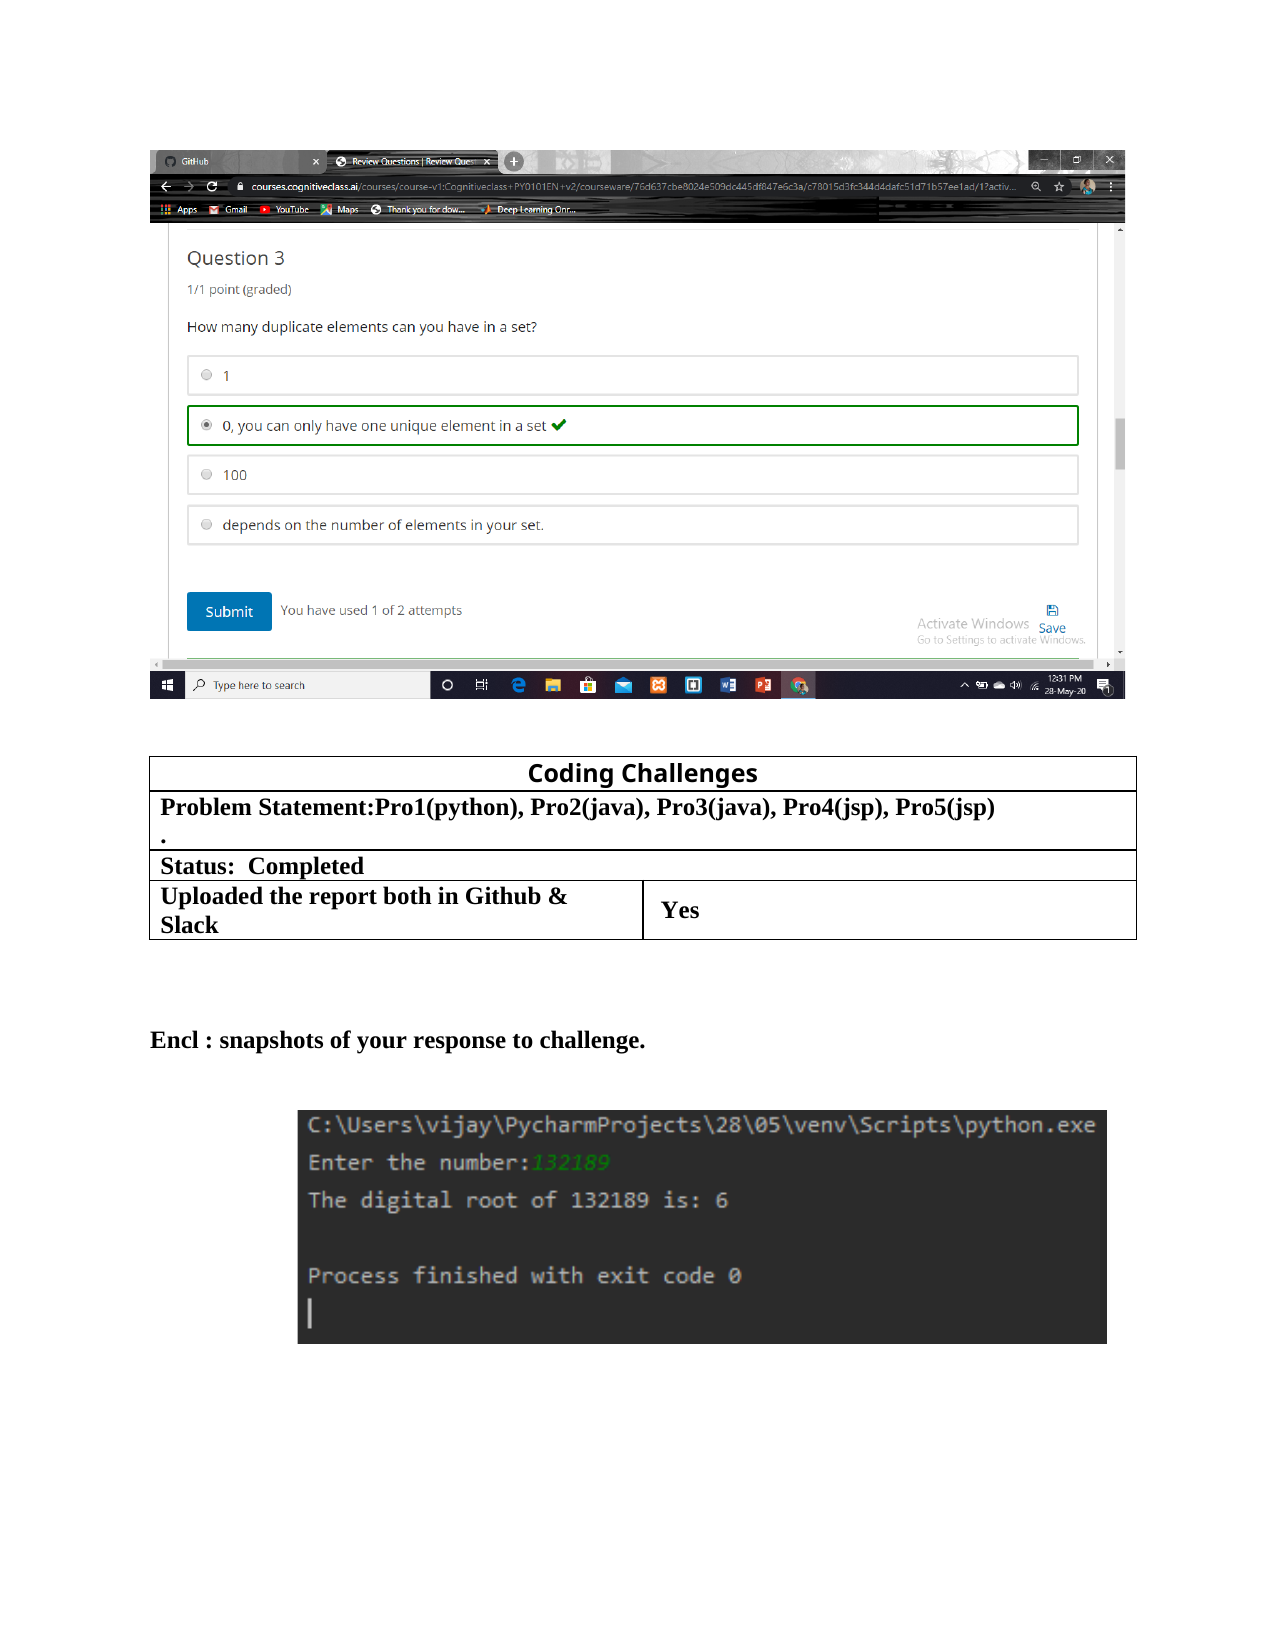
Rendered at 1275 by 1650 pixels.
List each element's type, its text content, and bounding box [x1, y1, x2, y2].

picture [150, 150, 1125, 699]
table_cell Problem Statement:Pro1(python), Pro2(java), Pro3(java), Pro4(jsp), Pro5(jsp) . [150, 792, 1136, 849]
table_cell Status: Completed [150, 851, 1136, 879]
table_cell Uploaded the report both in Github & Slack [150, 881, 642, 939]
table_header Coding Challenges [150, 757, 1136, 790]
text Encl : snapshots of your response to challenge. [150, 1025, 1125, 1054]
picture [297, 1110, 1107, 1344]
table_cell Yes [644, 881, 1136, 939]
